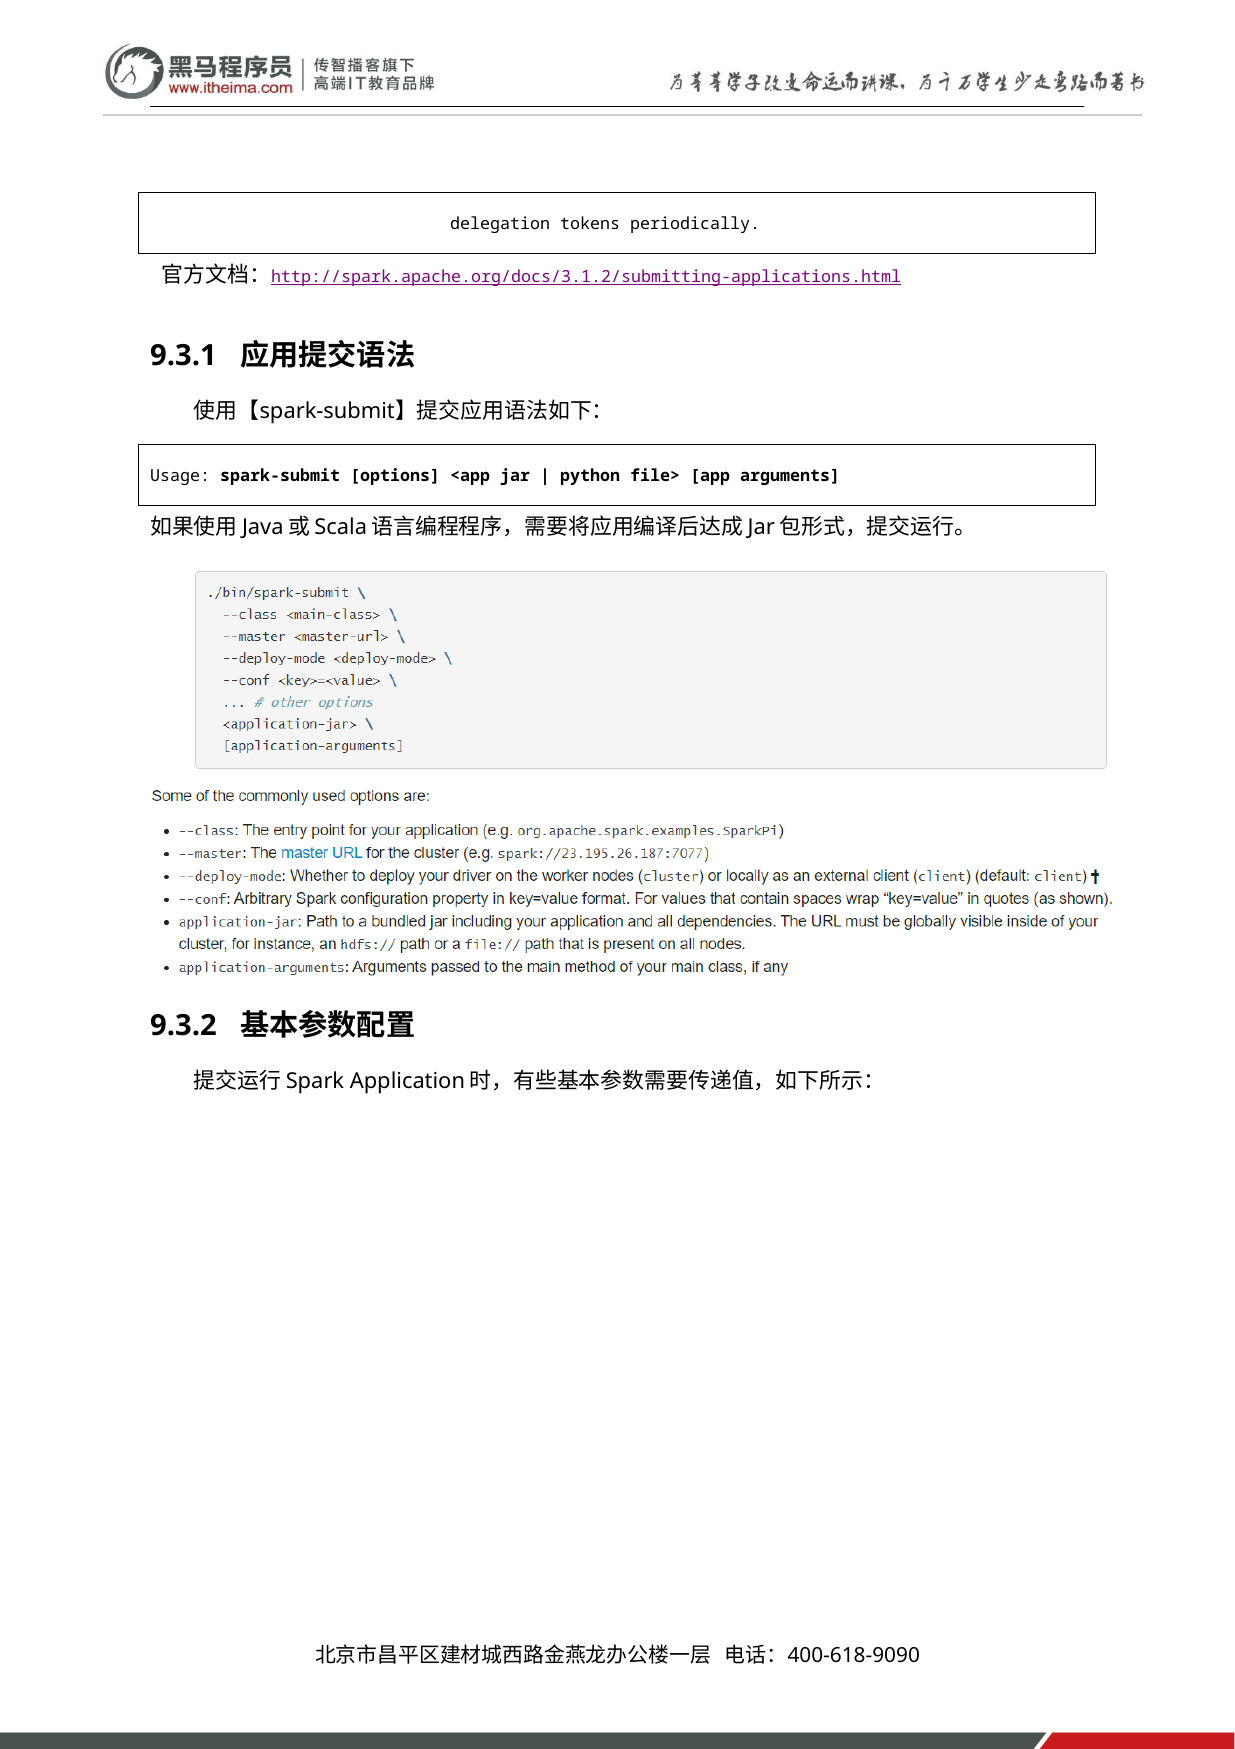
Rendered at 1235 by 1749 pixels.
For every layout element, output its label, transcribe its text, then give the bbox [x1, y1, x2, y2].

picture [0, 1673, 1235, 1749]
text 使用【spark-submit】提交应用语法如下： [150, 393, 1084, 425]
picture [0, 0, 1235, 123]
text 提交运行Spark Application时，有些基本参数需要传递值，如下所示： [150, 1063, 1084, 1094]
subtitle 应用提交语法 [150, 332, 1084, 374]
text 如果使用Java或Scala语言编程程序，需要将应用编译后达成Jar包形式，提交运行。 [150, 509, 1084, 541]
subtitle 基本参数配置 [150, 1001, 1084, 1044]
table_header Usage: spark-submit [options] <app jar | python file> [app arguments] [139, 445, 1095, 505]
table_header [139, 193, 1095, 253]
picture [150, 559, 1118, 983]
text 官方文档：http://spark.apache.org/docs/3.1.2/submitting-applications.html [150, 257, 1084, 289]
